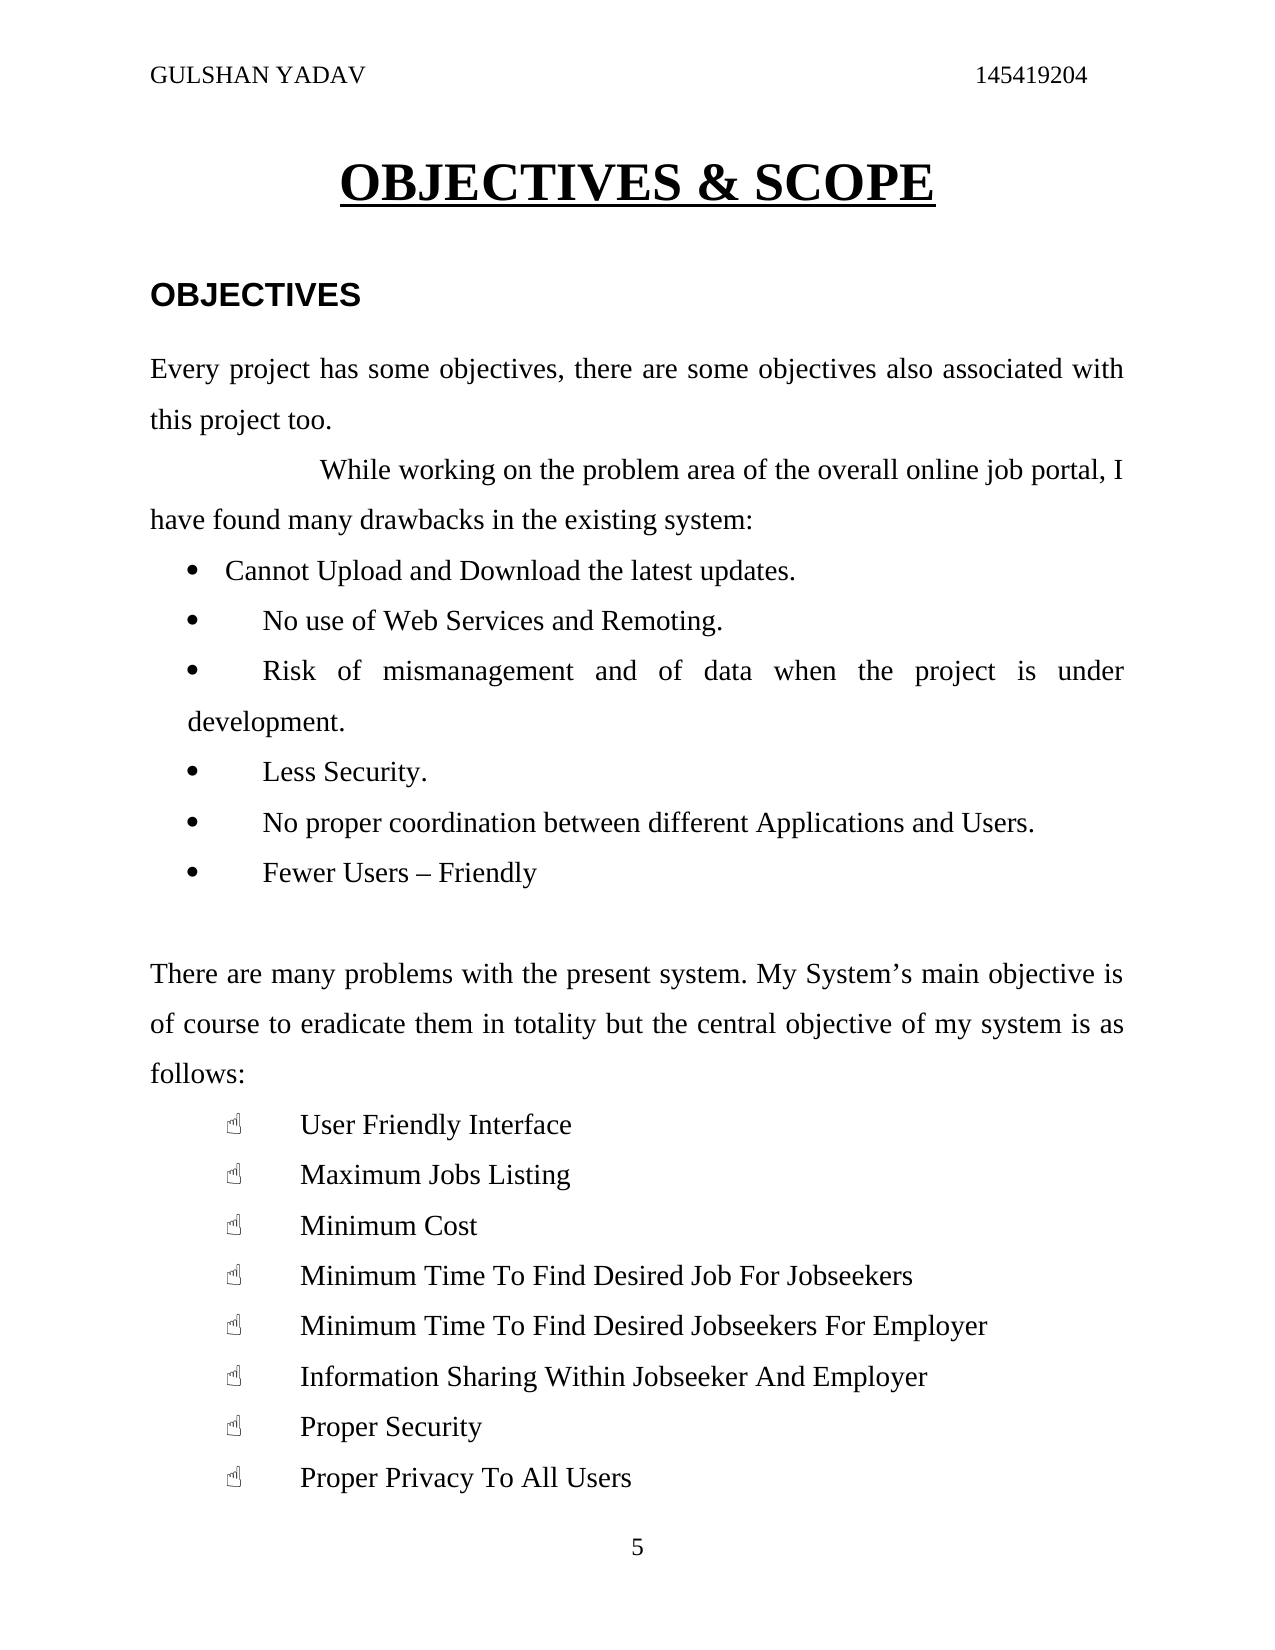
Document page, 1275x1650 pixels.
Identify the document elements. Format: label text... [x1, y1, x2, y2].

list Minimum Time To Find Desired Jobseekers For Employer [225, 1308, 1125, 1342]
list No proper coordination between different Applications and Users. [187, 805, 1125, 838]
list Risk of mismanagement and of data when the project is under development. [187, 653, 1125, 737]
text There are many problems with the present system. My System’s main objective is of course to eradicate them in totality but the central objective of my system is as follows: [150, 956, 1125, 1090]
text OBJECTIVES [150, 274, 1125, 313]
list Proper Privacy To All Users [225, 1460, 1125, 1493]
list Fewer Users – Friendly [187, 855, 1125, 889]
list User Friendly Interface [225, 1107, 1125, 1140]
list Less Security. [187, 754, 1125, 788]
list Maximum Jobs Listing [225, 1157, 1125, 1191]
text OBJECTIVES & SCOPE [150, 150, 1125, 212]
list Minimum Cost [225, 1208, 1125, 1241]
list Proper Security [225, 1409, 1125, 1443]
list Cannot Upload and Download the latest updates. [187, 553, 1125, 586]
list No use of Web Services and Remoting. [187, 603, 1125, 637]
list Information Sharing Within Jobseeker And Employer [225, 1359, 1125, 1392]
text While working on the problem area of the overall online job portal, I have found many drawbacks in the existing system: [150, 452, 1125, 536]
list Minimum Time To Find Desired Job For Jobseekers [225, 1258, 1125, 1292]
text Every project has some objectives, there are some objectives also associated with this project too. [150, 351, 1125, 435]
